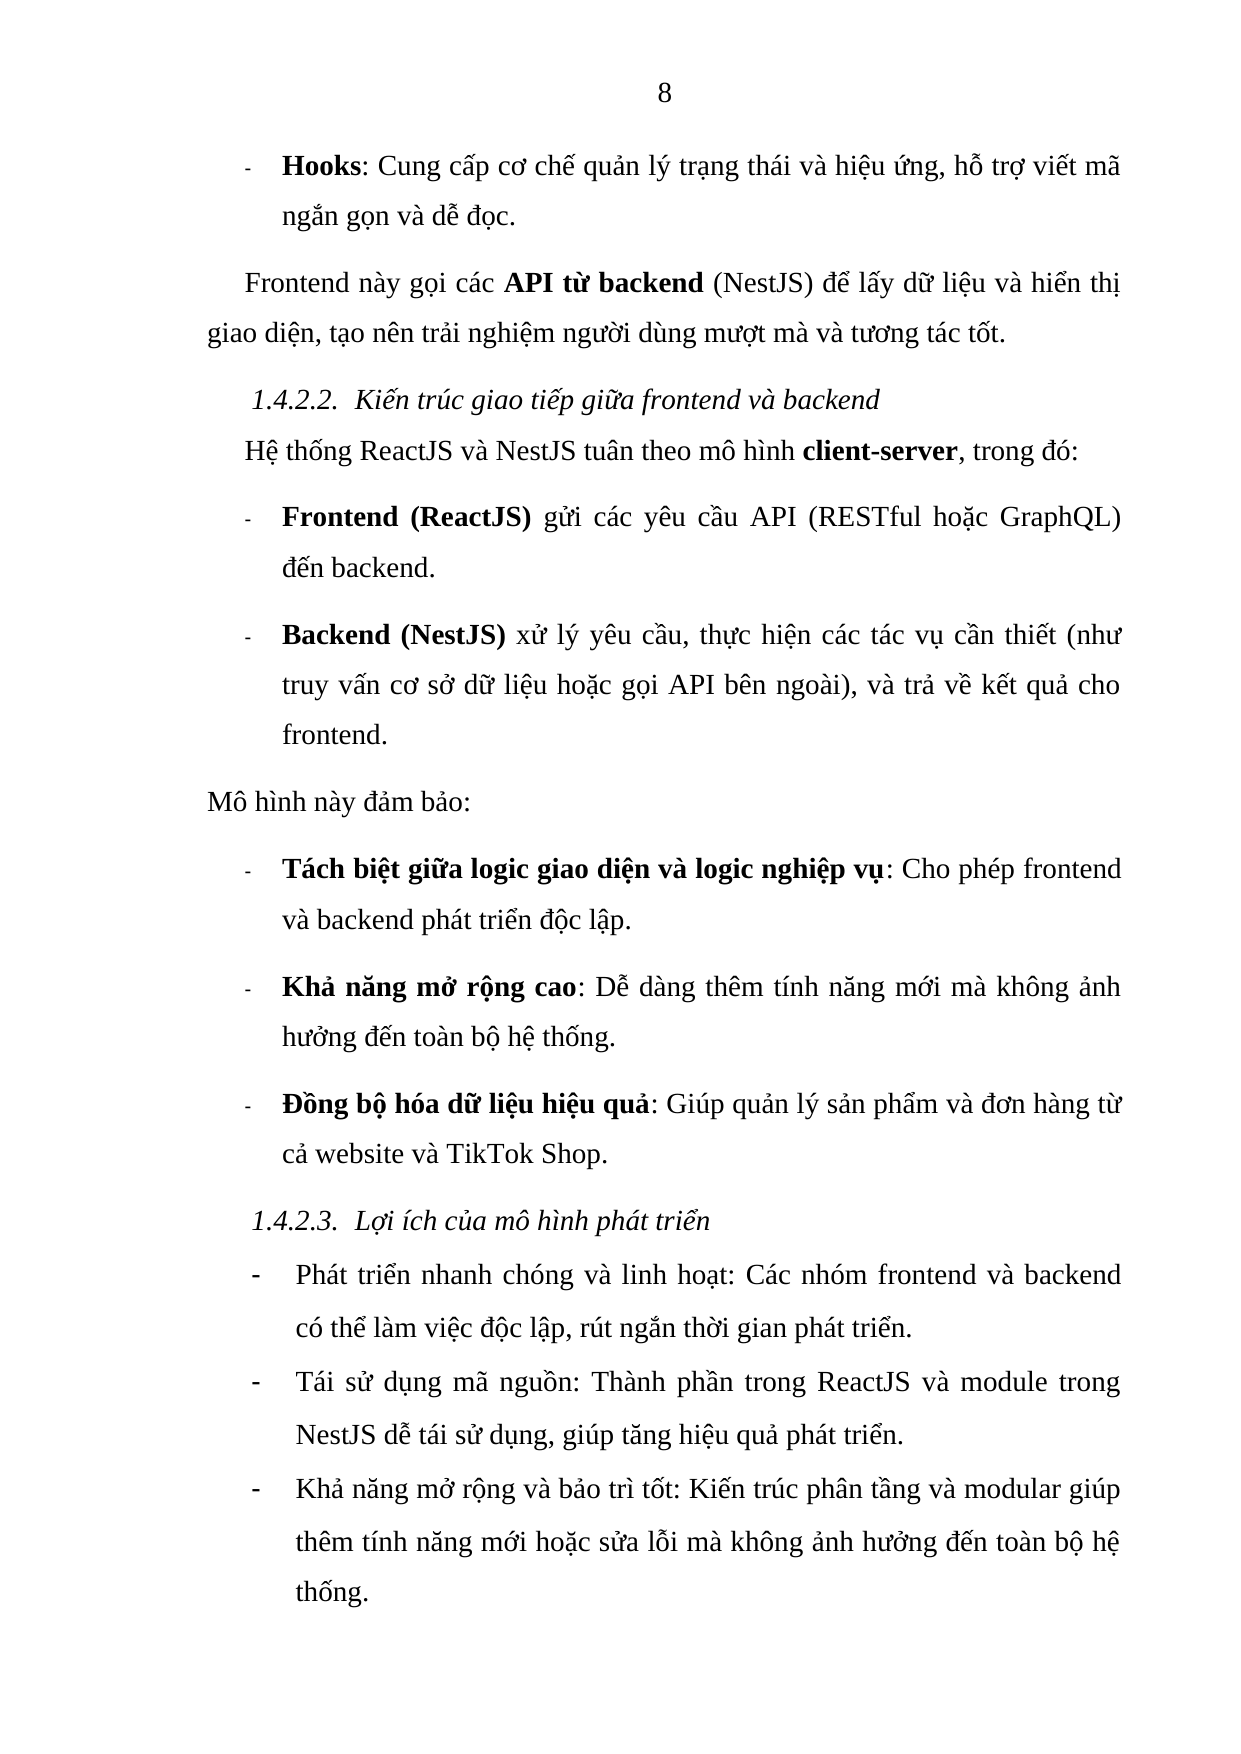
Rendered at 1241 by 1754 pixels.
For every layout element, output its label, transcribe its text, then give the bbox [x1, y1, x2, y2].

list Phát triển nhanh chóng và linh hoạt: Các nhóm frontend và backend có thể làm việc độc lập, rút ngắn thời gian phát triển. [251, 1254, 1122, 1344]
text Hệ thống ReactJS và NestJS tuân theo mô hình client-server, trong đó: [207, 433, 1122, 466]
text Mô hình này đảm bảo: [207, 784, 1122, 818]
text Frontend này gọi các API từ backend (NestJS) để lấy dữ liệu và hiển thị giao diện, tạo nên trải nghiệm người dùng mượt mà và tương tác tốt. [207, 265, 1122, 349]
list Tái sử dụng mã nguồn: Thành phần trong ReactJS và module trong NestJS dễ tái sử dụng, giúp tăng hiệu quả phát triển. [251, 1360, 1122, 1450]
subtitle Lợi ích của mô hình phát triển [251, 1203, 1122, 1237]
list Frontend (ReactJS) gửi các yêu cầu API (RESTful hoặc GraphQL) đến backend. [244, 499, 1122, 583]
list Tách biệt giữa logic giao diện và logic nghiệp vụ: Cho phép frontend và backend phát triển độc lập. [244, 851, 1122, 935]
list Khả năng mở rộng cao: Dễ dàng thêm tính năng mới mà không ảnh hưởng đến toàn bộ hệ thống. [244, 969, 1122, 1053]
list Đồng bộ hóa dữ liệu hiệu quả: Giúp quản lý sản phẩm và đơn hàng từ cả website và TikTok Shop. [244, 1086, 1122, 1170]
subtitle Kiến trúc giao tiếp giữa frontend và backend [251, 382, 1122, 416]
list Backend (NestJS) xử lý yêu cầu, thực hiện các tác vụ cần thiết (như truy vấn cơ sở dữ liệu hoặc gọi API bên ngoài), và trả về kết quả cho frontend. [244, 617, 1122, 751]
list Khả năng mở rộng và bảo trì tốt: Kiến trúc phân tầng và modular giúp thêm tính năng mới hoặc sửa lỗi mà không ảnh hưởng đến toàn bộ hệ thống. [251, 1467, 1122, 1607]
list Hooks: Cung cấp cơ chế quản lý trạng thái và hiệu ứng, hỗ trợ viết mã ngắn gọn và dễ đọc. [244, 148, 1122, 232]
